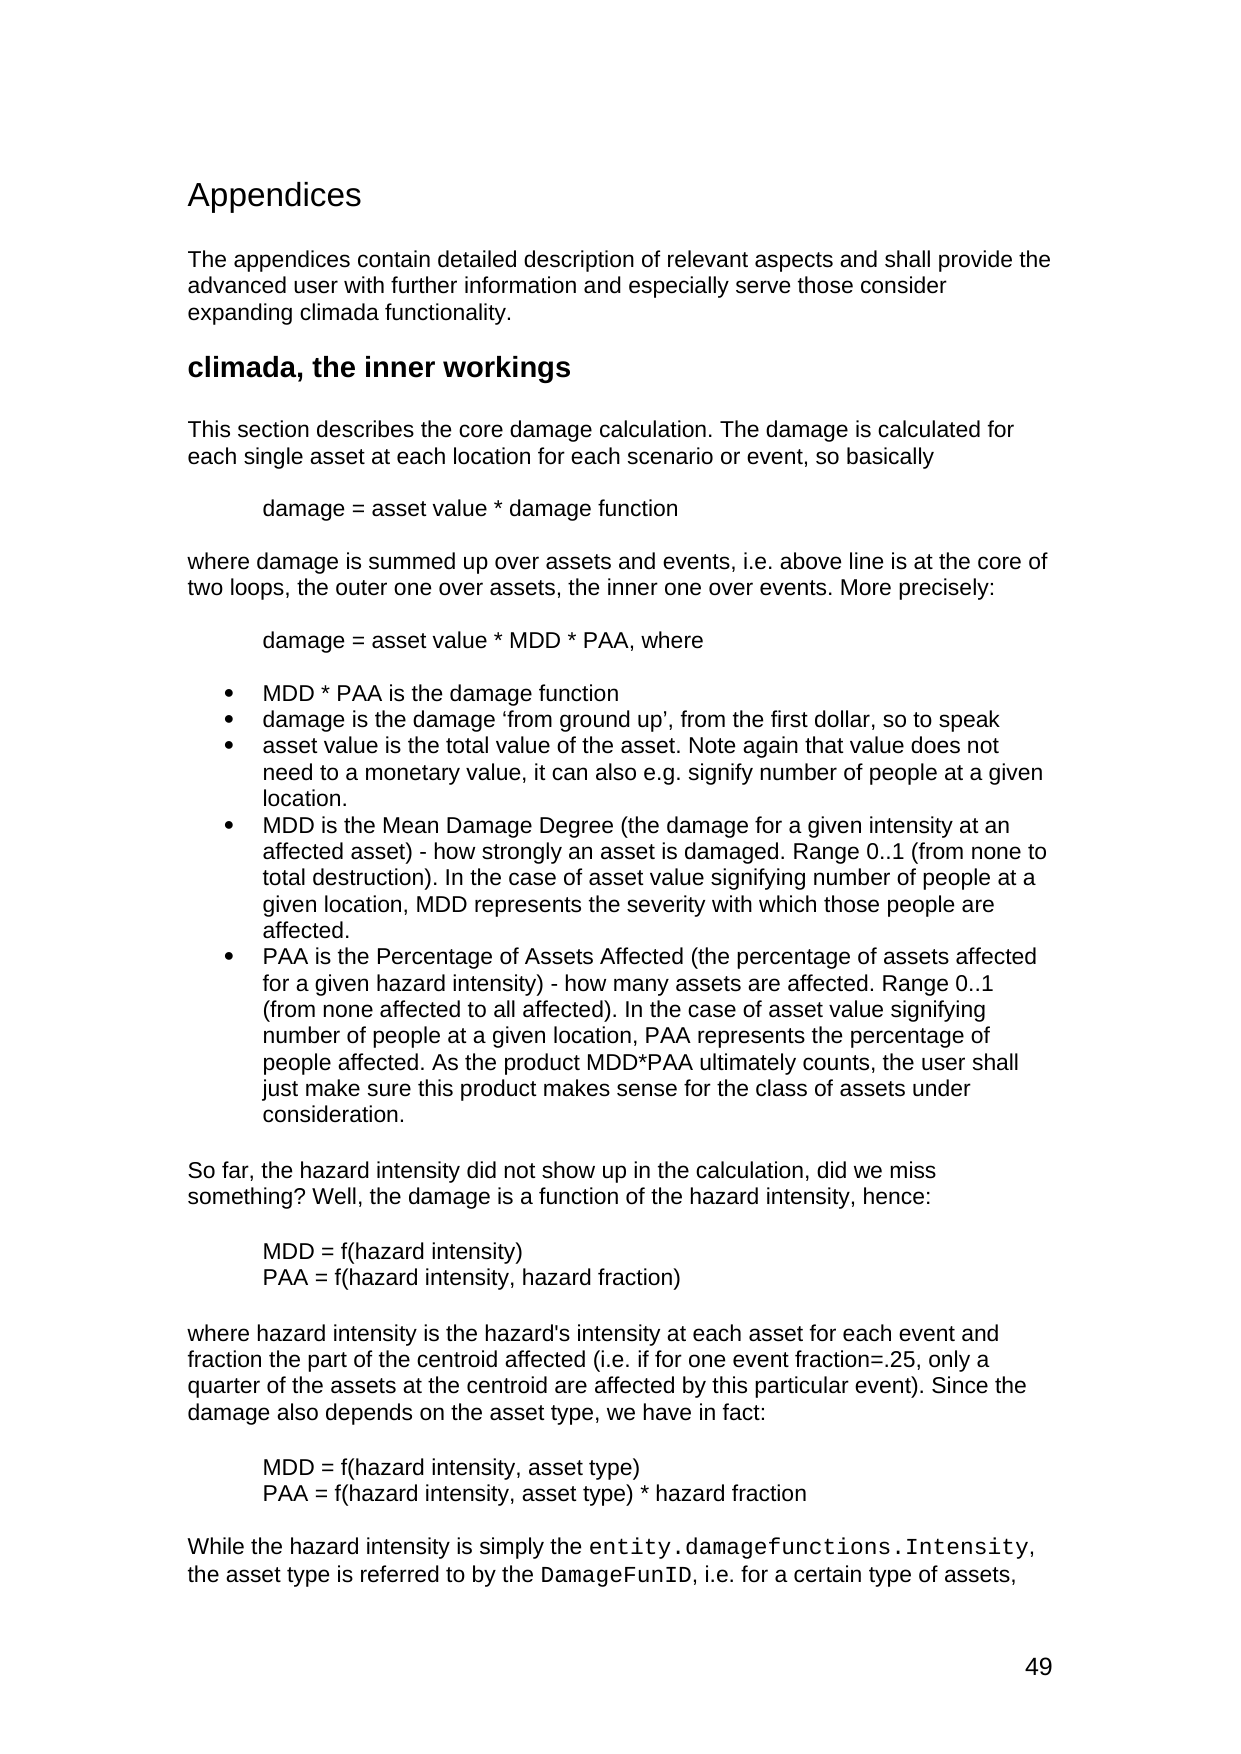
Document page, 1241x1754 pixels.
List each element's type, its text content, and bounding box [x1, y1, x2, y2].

text where damage is summed up over assets and events, i.e. above line is at the core of two loops, the outer one over assets, the inner one over events. More precisely: [187, 548, 1053, 601]
text PAA = f(hazard intensity, asset type) * hazard fraction [187, 1480, 1053, 1506]
list MDD is the Mean Damage Degree (the damage for a given intensity at an affected asset) - how strongly an asset is damaged. Range 0..1 (from none to total destruction). In the case of asset value signifying number of people at a given location, MDD represents the severity with which those people are affected. [225, 812, 1053, 943]
text The appendices contain detailed description of relevant aspects and shall provide the advanced user with further information and especially serve those consider expanding climada functionality. [187, 246, 1053, 325]
list asset value is the total value of the asset. Note again that value does not need to a monetary value, it can also e.g. signify number of people at a given location. [225, 732, 1053, 812]
text PAA = f(hazard intensity, hazard fraction) [187, 1264, 1053, 1319]
text damage = asset value * MDD * PAA, where [187, 627, 1053, 653]
subtitle climada, the inner workings [187, 350, 1053, 384]
text MDD = f(hazard intensity) [187, 1238, 1053, 1264]
text where hazard intensity is the hazard's intensity at each asset for each event and fraction the part of the centroid affected (i.e. if for one event fraction=.25, only a quarter of the assets at the centroid are affected by this particular event). Since the damage also depends on the asset type, we have in fact: [187, 1319, 1053, 1454]
text This section describes the core damage calculation. The damage is calculated for each single asset at each location for each scenario or event, so basically [187, 416, 1053, 469]
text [187, 1533, 1053, 1589]
subtitle Appendices [187, 175, 1053, 213]
list PAA is the Percentage of Assets Affected (the percentage of assets affected for a given hazard intensity) - how many assets are affected. Range 0..1 (from none affected to all affected). In the case of asset value signifying number of people at a given location, PAA represents the percentage of people affected. As the product MDD*PAA ultimately counts, the user shall just make sure this product makes sense for the class of assets under consideration. [225, 943, 1053, 1128]
text MDD = f(hazard intensity, asset type) [187, 1454, 1053, 1480]
text damage = asset value * damage function [187, 495, 1053, 522]
list MDD * PAA is the damage function [225, 680, 1053, 706]
list damage is the damage ‘from ground up’, from the first dollar, so to speak [225, 706, 1053, 732]
text So far, the hazard intensity did not show up in the calculation, did we miss something? Well, the damage is a function of the hazard intensity, hence: [187, 1157, 1053, 1238]
